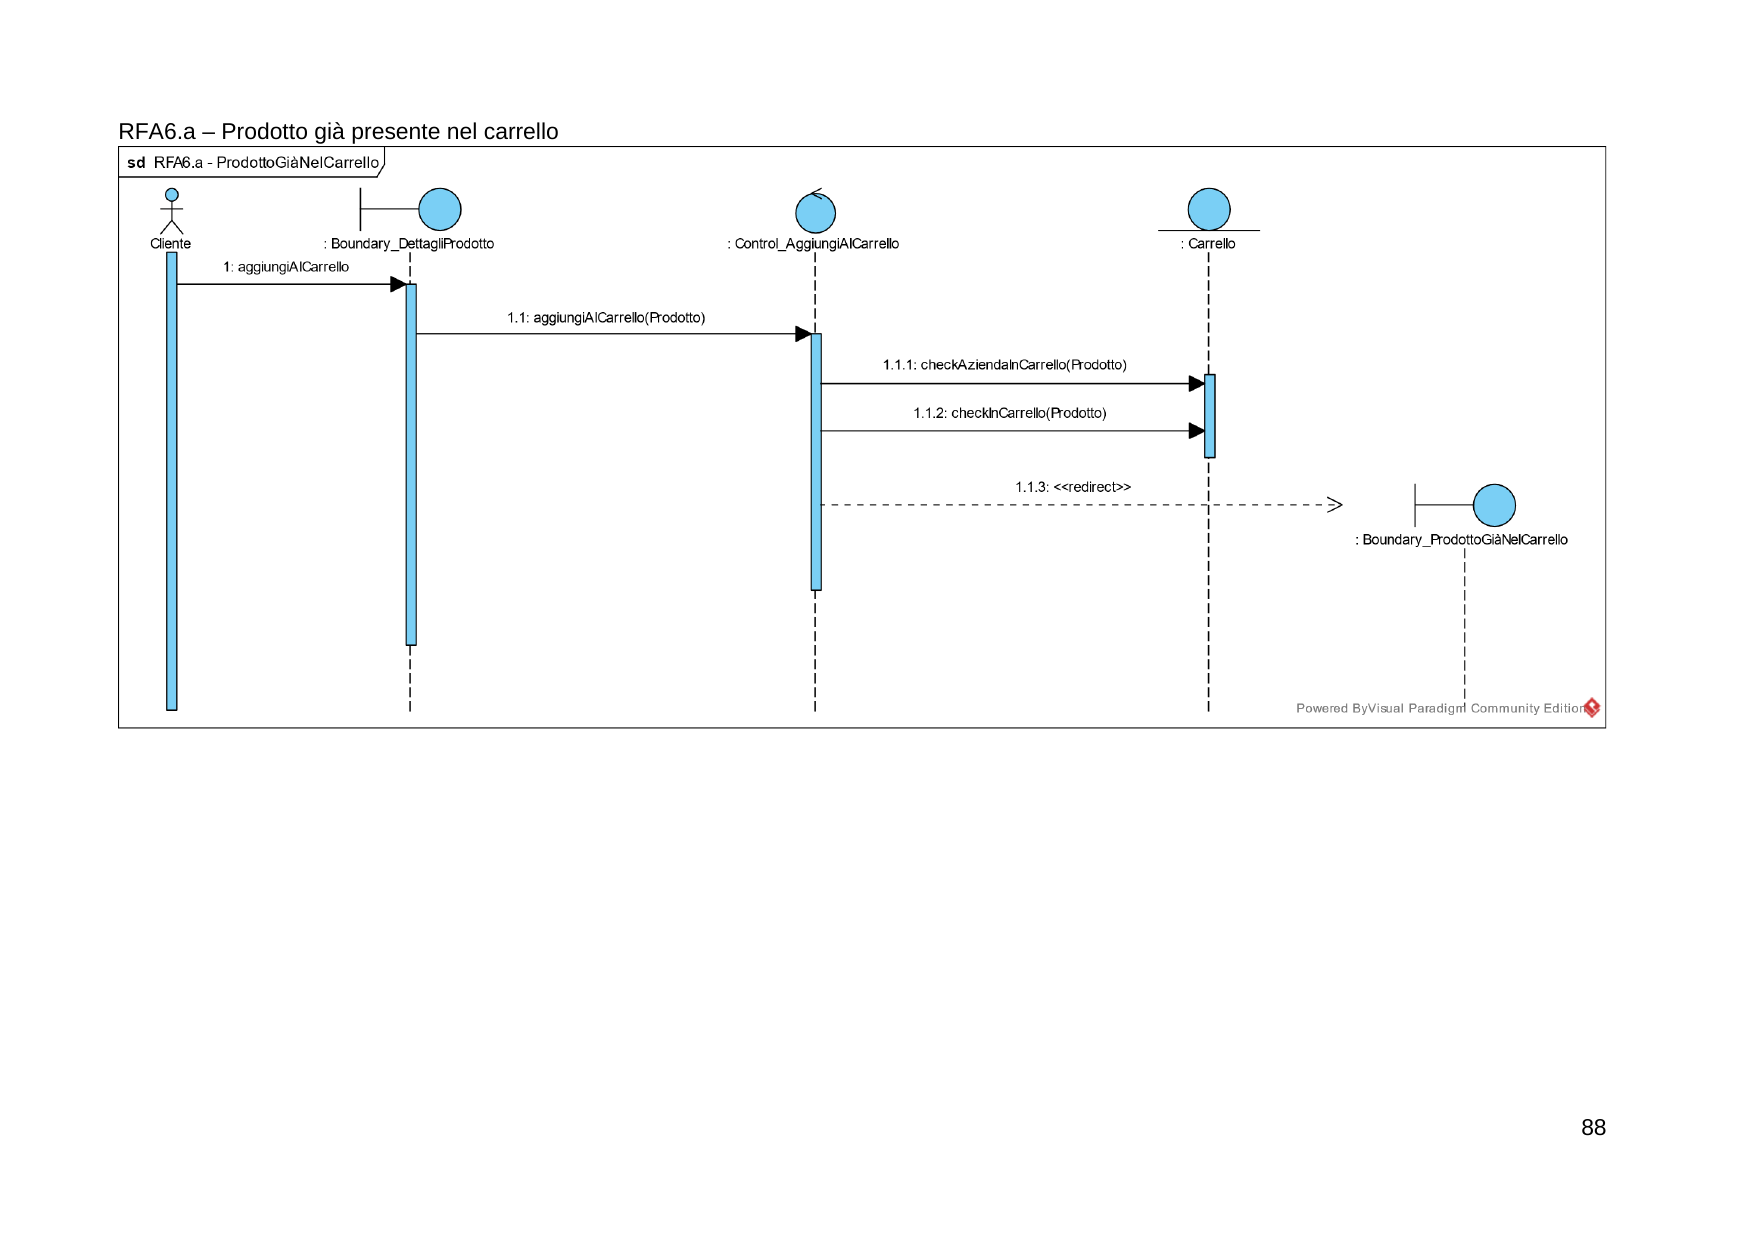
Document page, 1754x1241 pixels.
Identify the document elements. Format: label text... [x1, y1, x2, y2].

picture [118, 146, 1607, 729]
text RFA6.a – Prodotto già presente nel carrello [118, 118, 1606, 146]
